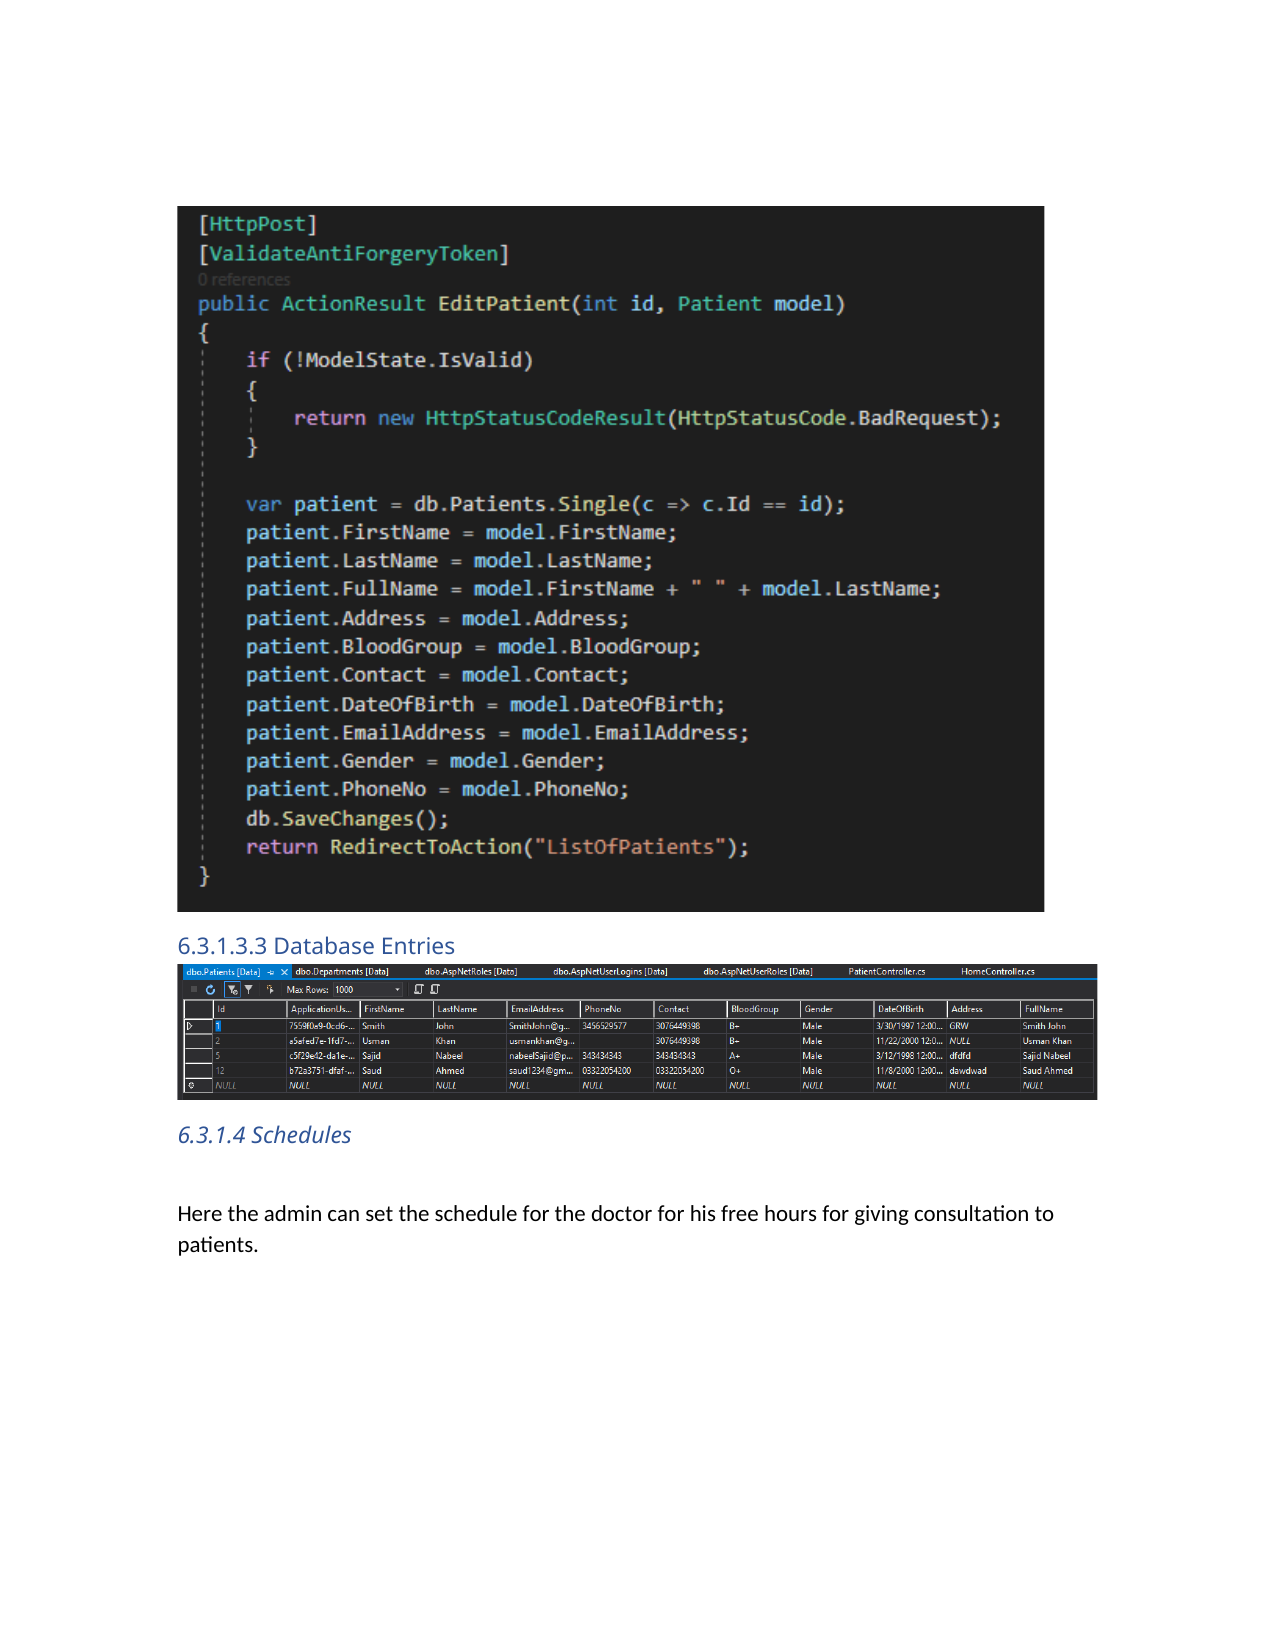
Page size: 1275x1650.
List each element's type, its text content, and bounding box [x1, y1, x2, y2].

subtitle 6.3.1.3.3 Database Entries [177, 930, 1098, 962]
subtitle 6.3.1.4 Schedules [177, 1119, 1098, 1150]
text Here the admin can set the schedule for the doctor for his free hours for giving consultation to patients. [177, 1199, 1098, 1258]
picture [177, 206, 1045, 912]
picture [177, 964, 1098, 1100]
